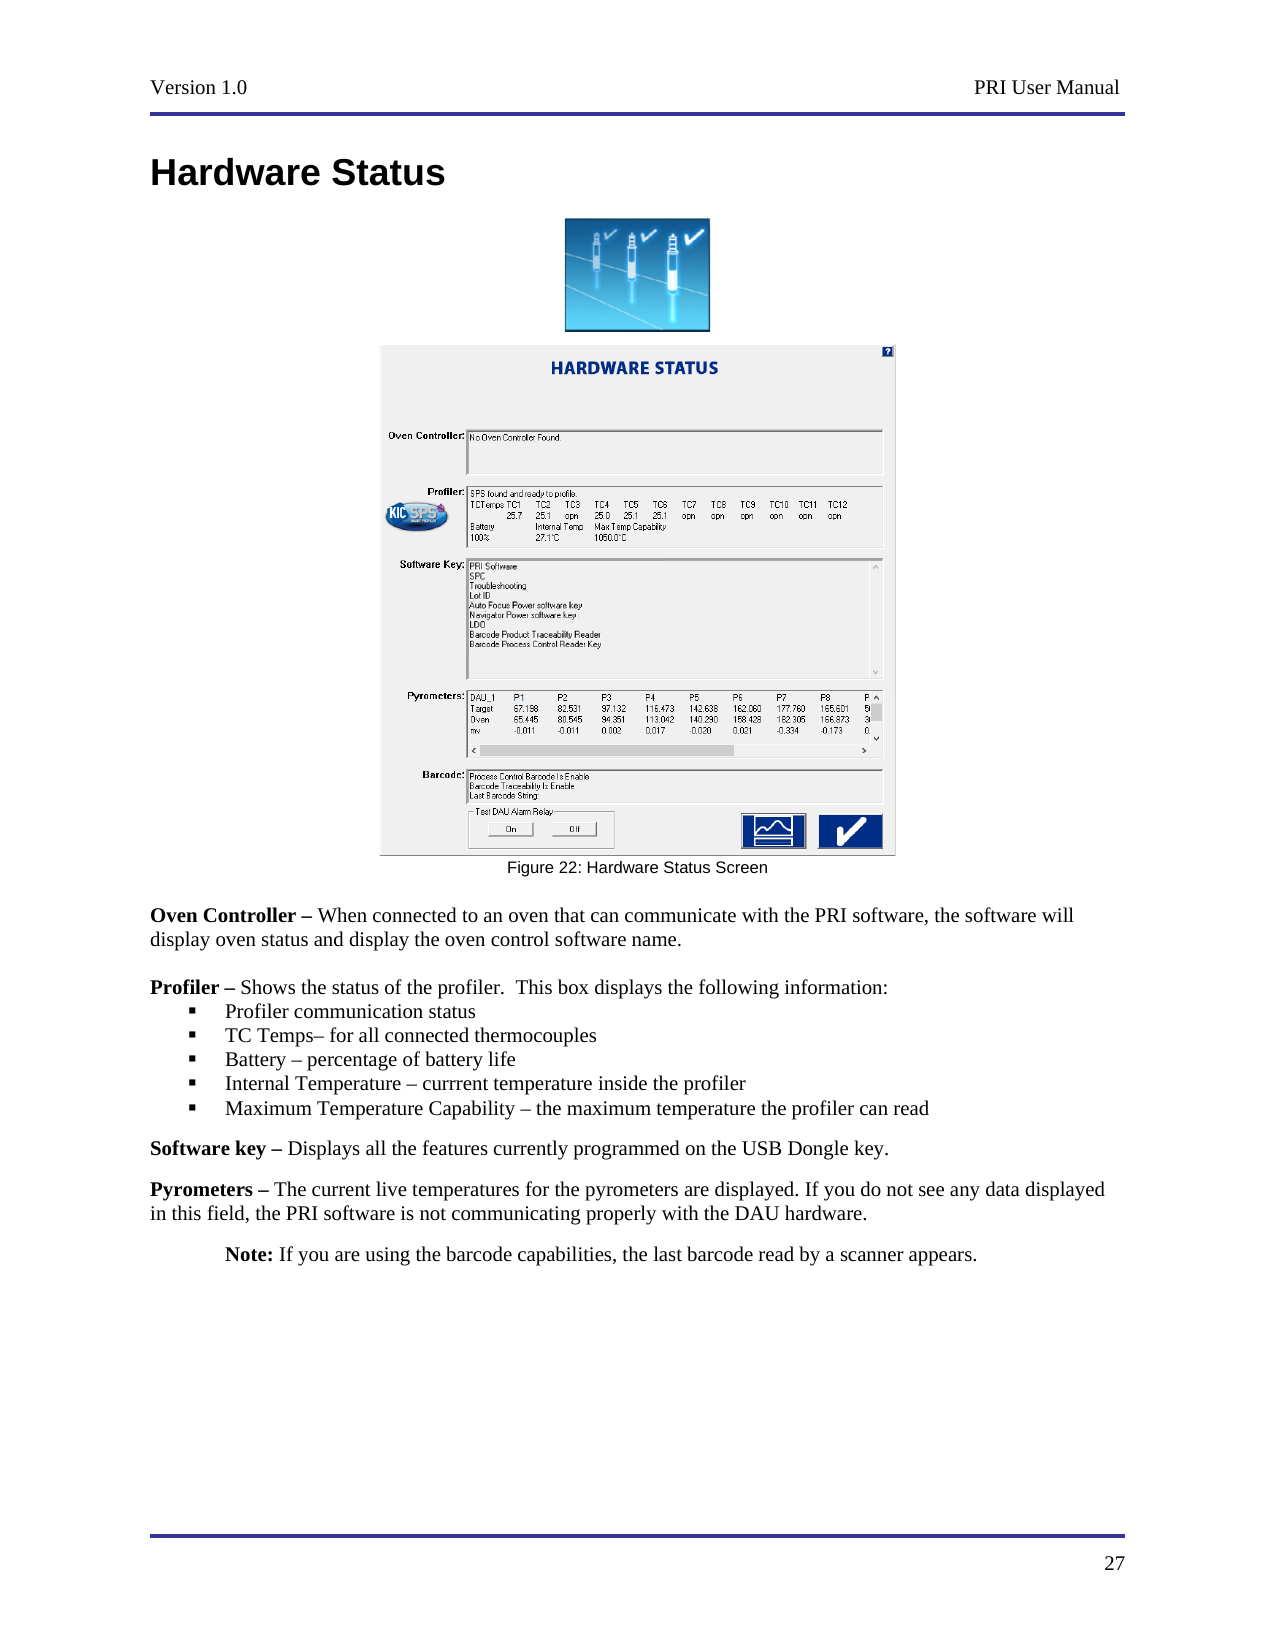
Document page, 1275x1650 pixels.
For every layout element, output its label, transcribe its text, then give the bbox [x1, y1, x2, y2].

text Profiler – Shows the status of the profiler. This box displays the following information: [150, 975, 1125, 999]
list TC Temps– for all connected thermocouples [187, 1023, 1125, 1047]
picture [379, 344, 896, 856]
text Software key – Displays all the features currently programmed on the USB Dongle key. [150, 1136, 1125, 1160]
list Maximum Temperature Capability – the maximum temperature the profiler can read [187, 1095, 1125, 1119]
text Figure 22: Hardware Status Screen [150, 858, 1125, 877]
picture [564, 218, 711, 332]
list Internal Temperature – currrent temperature inside the profiler [187, 1071, 1125, 1095]
text Note: If you are using the barcode capabilities, the last barcode read by a scanner appears. [150, 1242, 1125, 1266]
text Pyrometers – The current live temperatures for the pyrometers are displayed. If you do not see any data displayed in this field, the PRI software is not communicating properly with the DAU hardware. [150, 1177, 1125, 1225]
list Profiler communication status [187, 999, 1125, 1023]
list Battery – percentage of battery life [187, 1047, 1125, 1071]
text Oven Controller – When connected to an oven that can communicate with the PRI software, the software will display oven status and display the oven control software name. [150, 903, 1125, 951]
subtitle Hardware Status [150, 150, 1125, 193]
